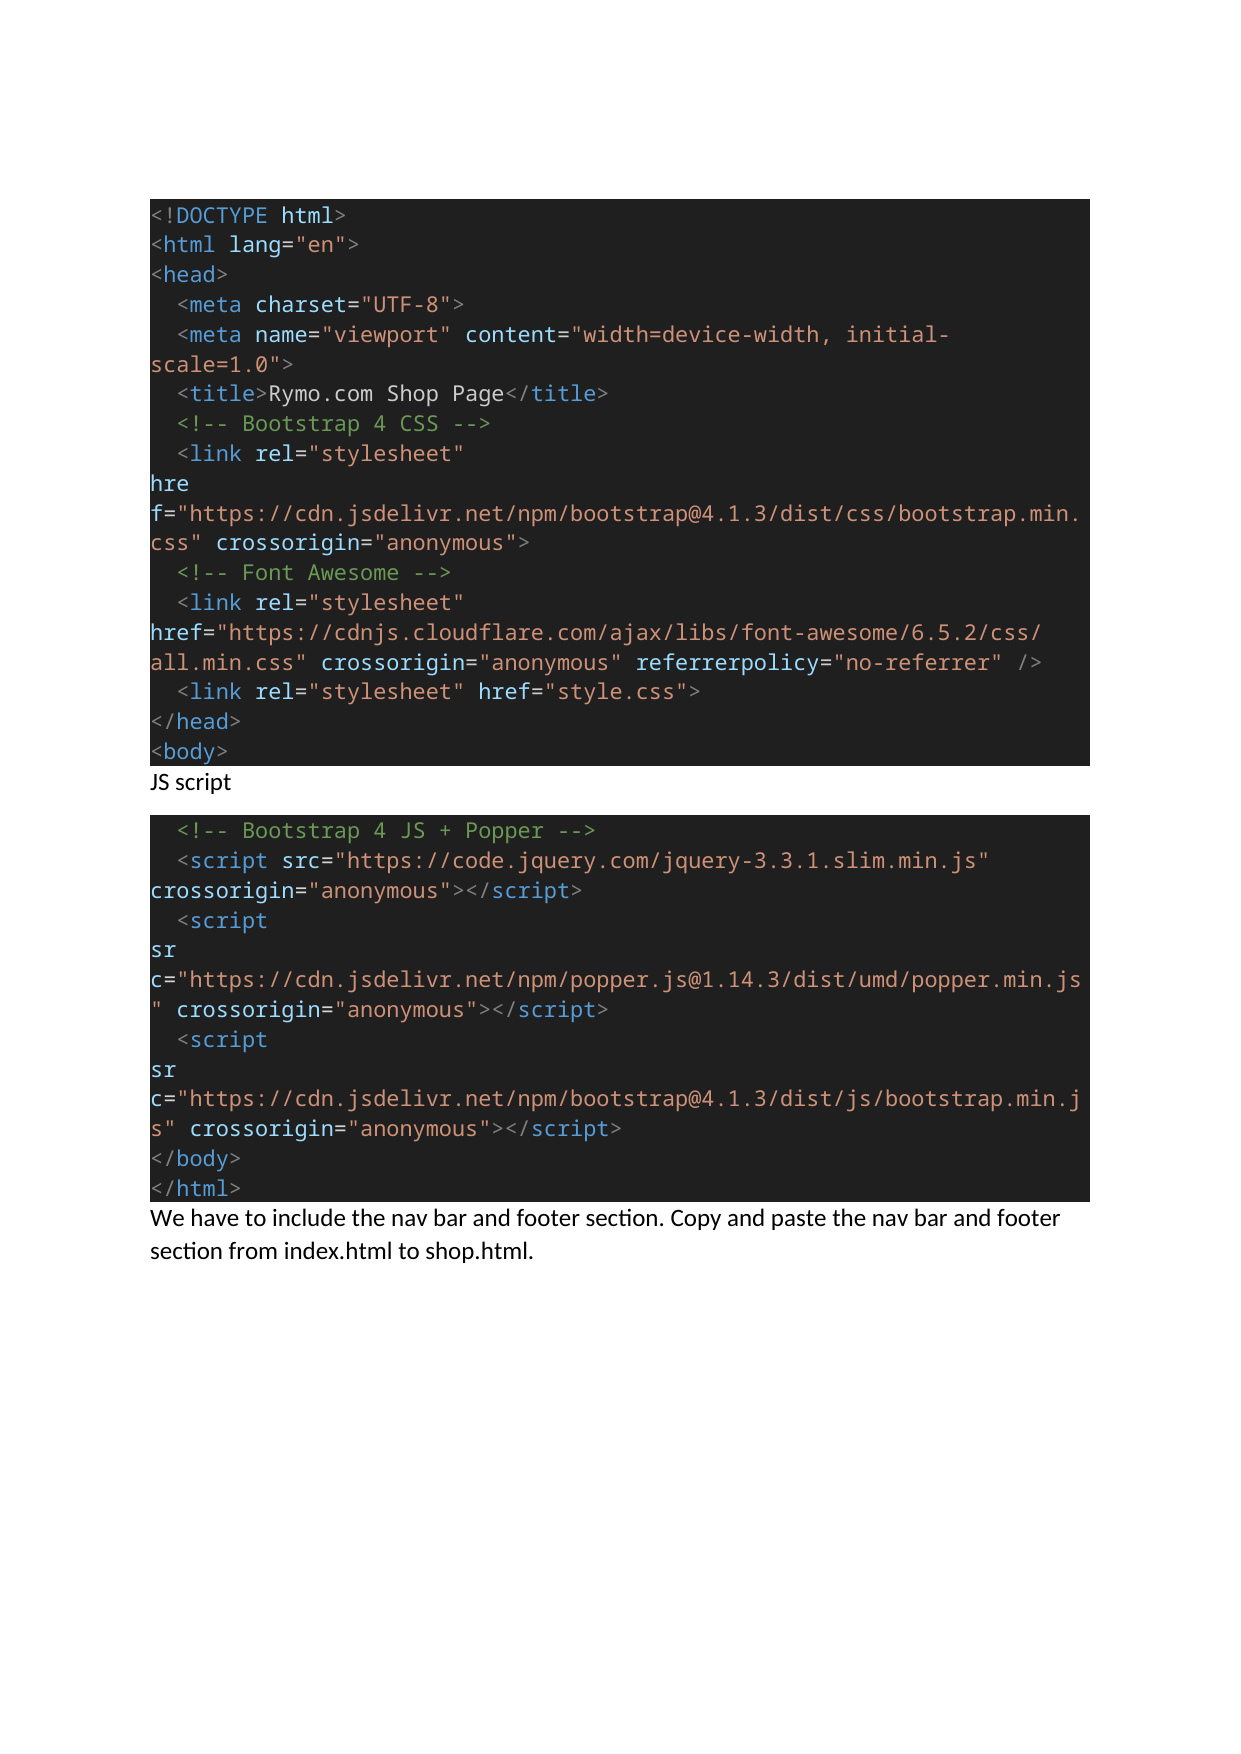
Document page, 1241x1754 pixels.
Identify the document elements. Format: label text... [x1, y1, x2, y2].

text <!DOCTYPE html> [150, 199, 1090, 229]
text <meta name="viewport" content="width=device-width, initial-scale=1.0"> [150, 319, 1090, 378]
text <body> [150, 736, 1090, 766]
text </head> [150, 706, 1090, 736]
text <script src="https://code.jquery.com/jquery-3.3.1.slim.min.js" crossorigin="anonymous"></script> [150, 845, 1090, 904]
text JS script [150, 766, 1090, 796]
text <head> [150, 259, 1090, 289]
text <link rel="stylesheet" href="https://cdnjs.cloudflare.com/ajax/libs/font-awesome/6.5.2/css/all.min.css" crossorigin="anonymous" referrerpolicy="no-referrer" /> [150, 587, 1090, 676]
text </html> [150, 1173, 1090, 1202]
text <title>Rymo.com Shop Page</title> [150, 378, 1090, 408]
text <!-- Bootstrap 4 CSS --> [150, 408, 1090, 438]
text <script src="https://cdn.jsdelivr.net/npm/popper.js@1.14.3/dist/umd/popper.min.js" crossorigin="anonymous"></script> [150, 904, 1090, 1024]
text <link rel="stylesheet" href="style.css"> [150, 676, 1090, 706]
text <html lang="en"> [150, 229, 1090, 259]
text <script src="https://cdn.jsdelivr.net/npm/bootstrap@4.1.3/dist/js/bootstrap.min.js" crossorigin="anonymous"></script> [150, 1024, 1090, 1143]
text We have to include the nav bar and footer section. Copy and paste the nav bar and footer section from index.html to shop.html. [150, 1202, 1090, 1266]
text <link rel="stylesheet" href="https://cdn.jsdelivr.net/npm/bootstrap@4.1.3/dist/css/bootstrap.min.css" crossorigin="anonymous"> [150, 438, 1090, 557]
text <!-- Font Awesome --> [150, 557, 1090, 587]
text <meta charset="UTF-8"> [150, 289, 1090, 319]
text </body> [150, 1143, 1090, 1173]
text <!-- Bootstrap 4 JS + Popper --> [150, 815, 1090, 845]
